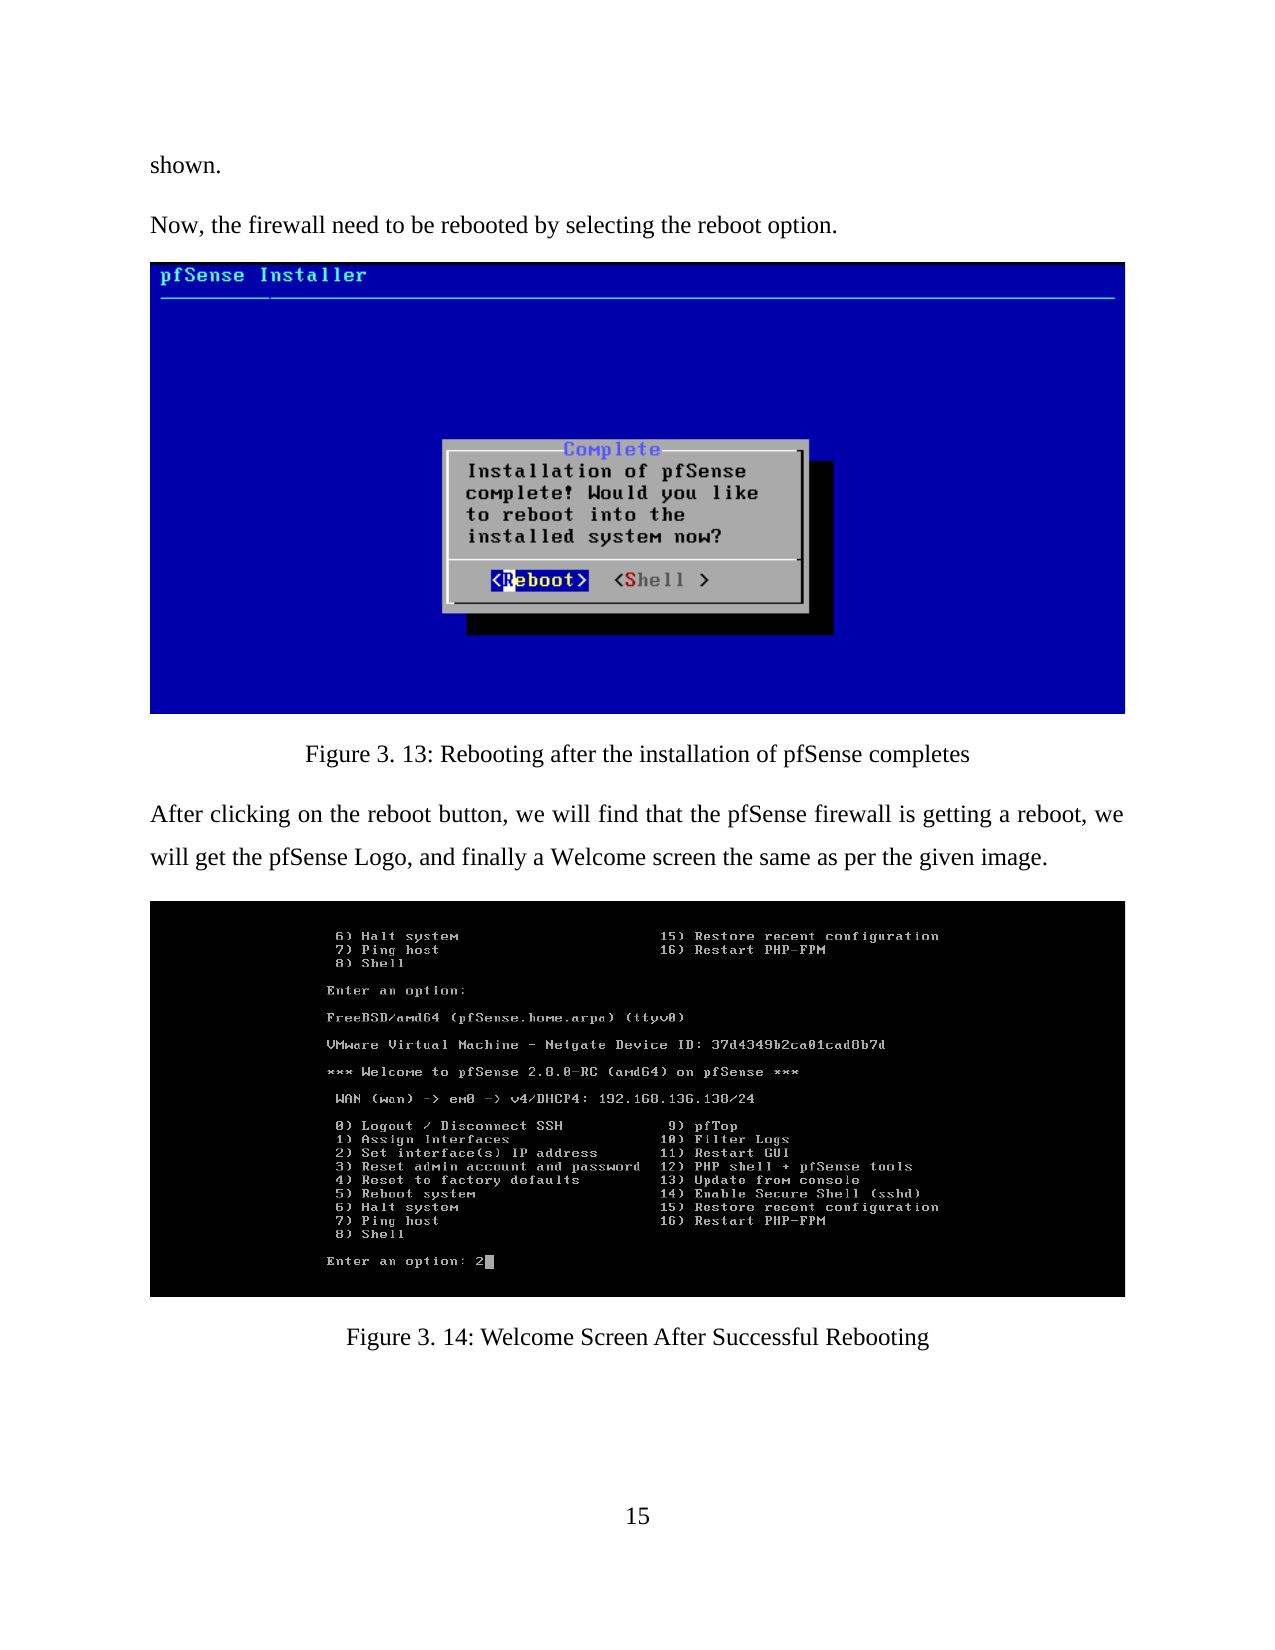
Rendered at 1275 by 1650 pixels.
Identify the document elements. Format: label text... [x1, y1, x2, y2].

picture [150, 901, 1125, 1297]
text After clicking on the reboot button, we will find that the pfSense firewall is getting a reboot, we will get the pfSense Logo, and finally a Welcome screen the same as per the given image. [150, 768, 1125, 871]
picture [150, 262, 1125, 714]
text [150, 150, 1125, 179]
text Now, the firewall need to be rebooted by selecting the reboot option. [150, 210, 1125, 238]
